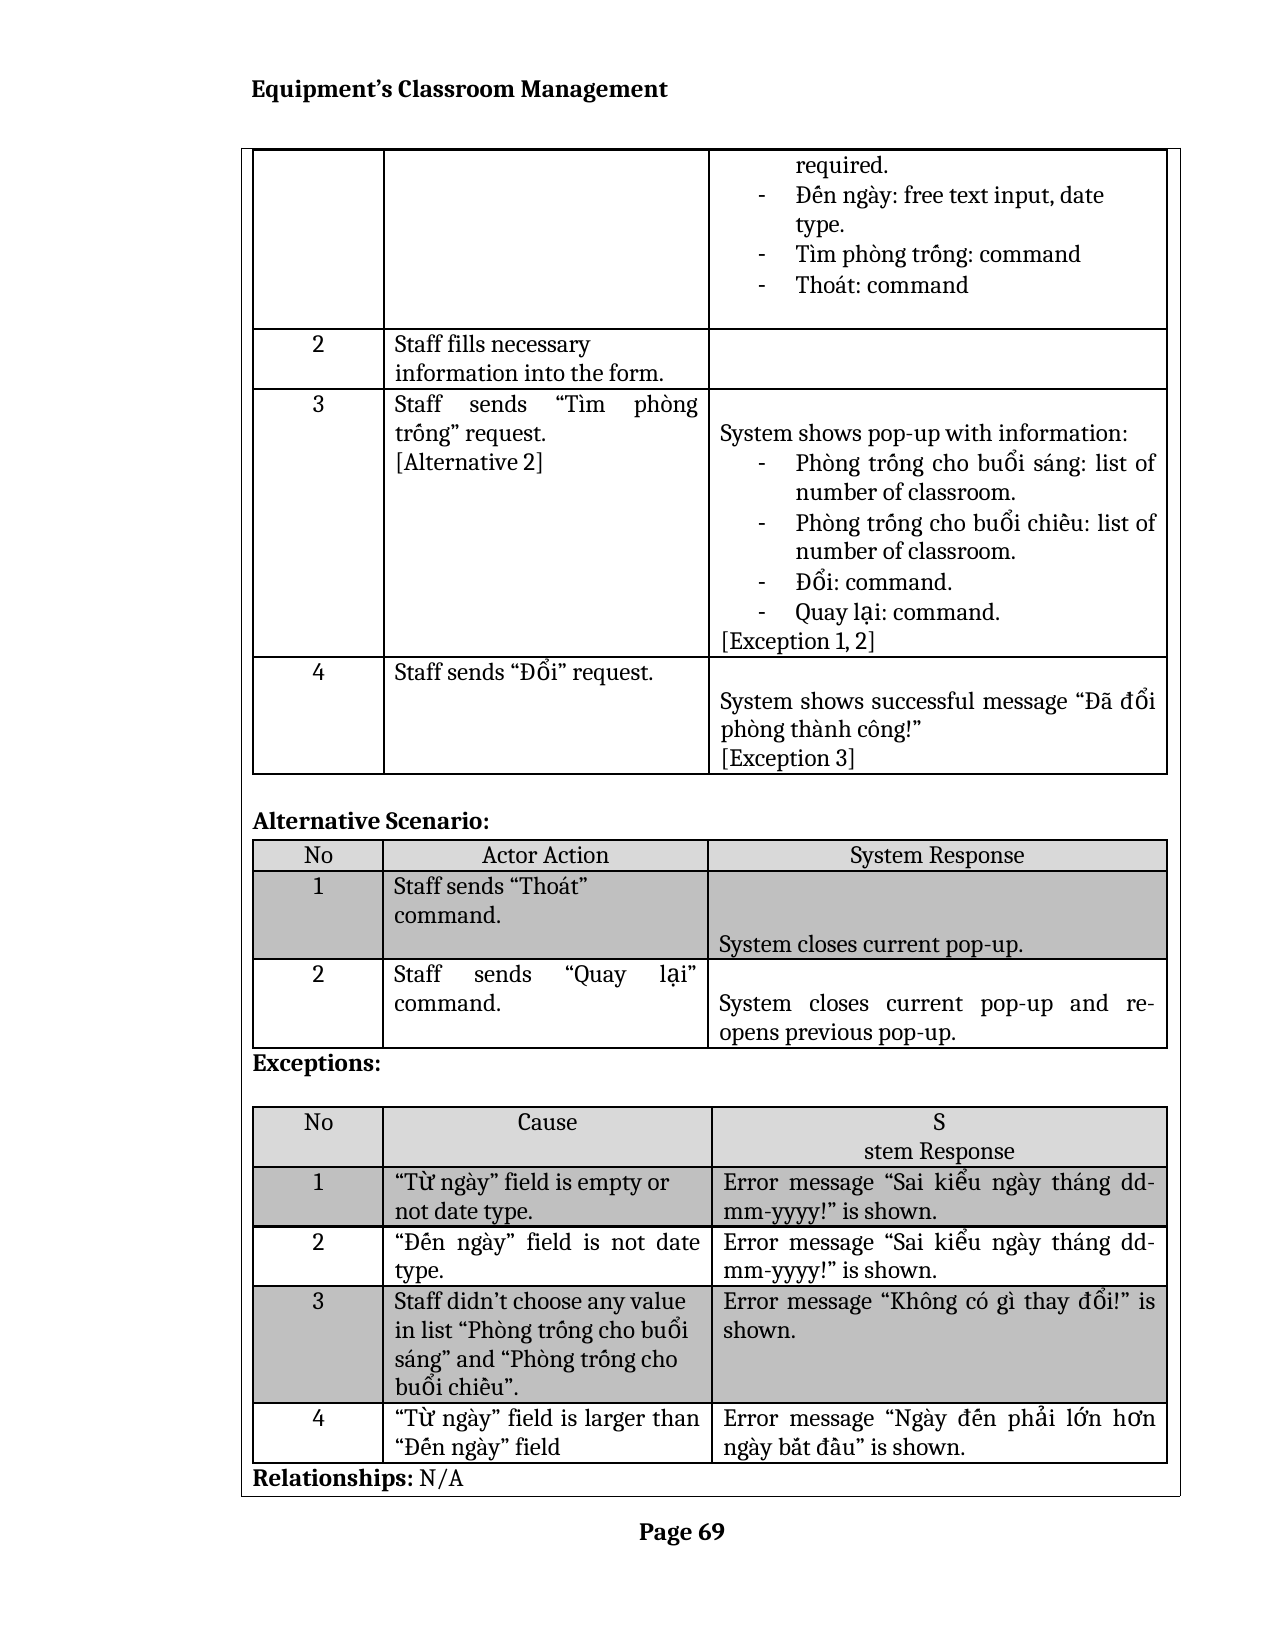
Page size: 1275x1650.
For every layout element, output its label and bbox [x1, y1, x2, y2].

table_cell [242, 149, 1180, 1496]
